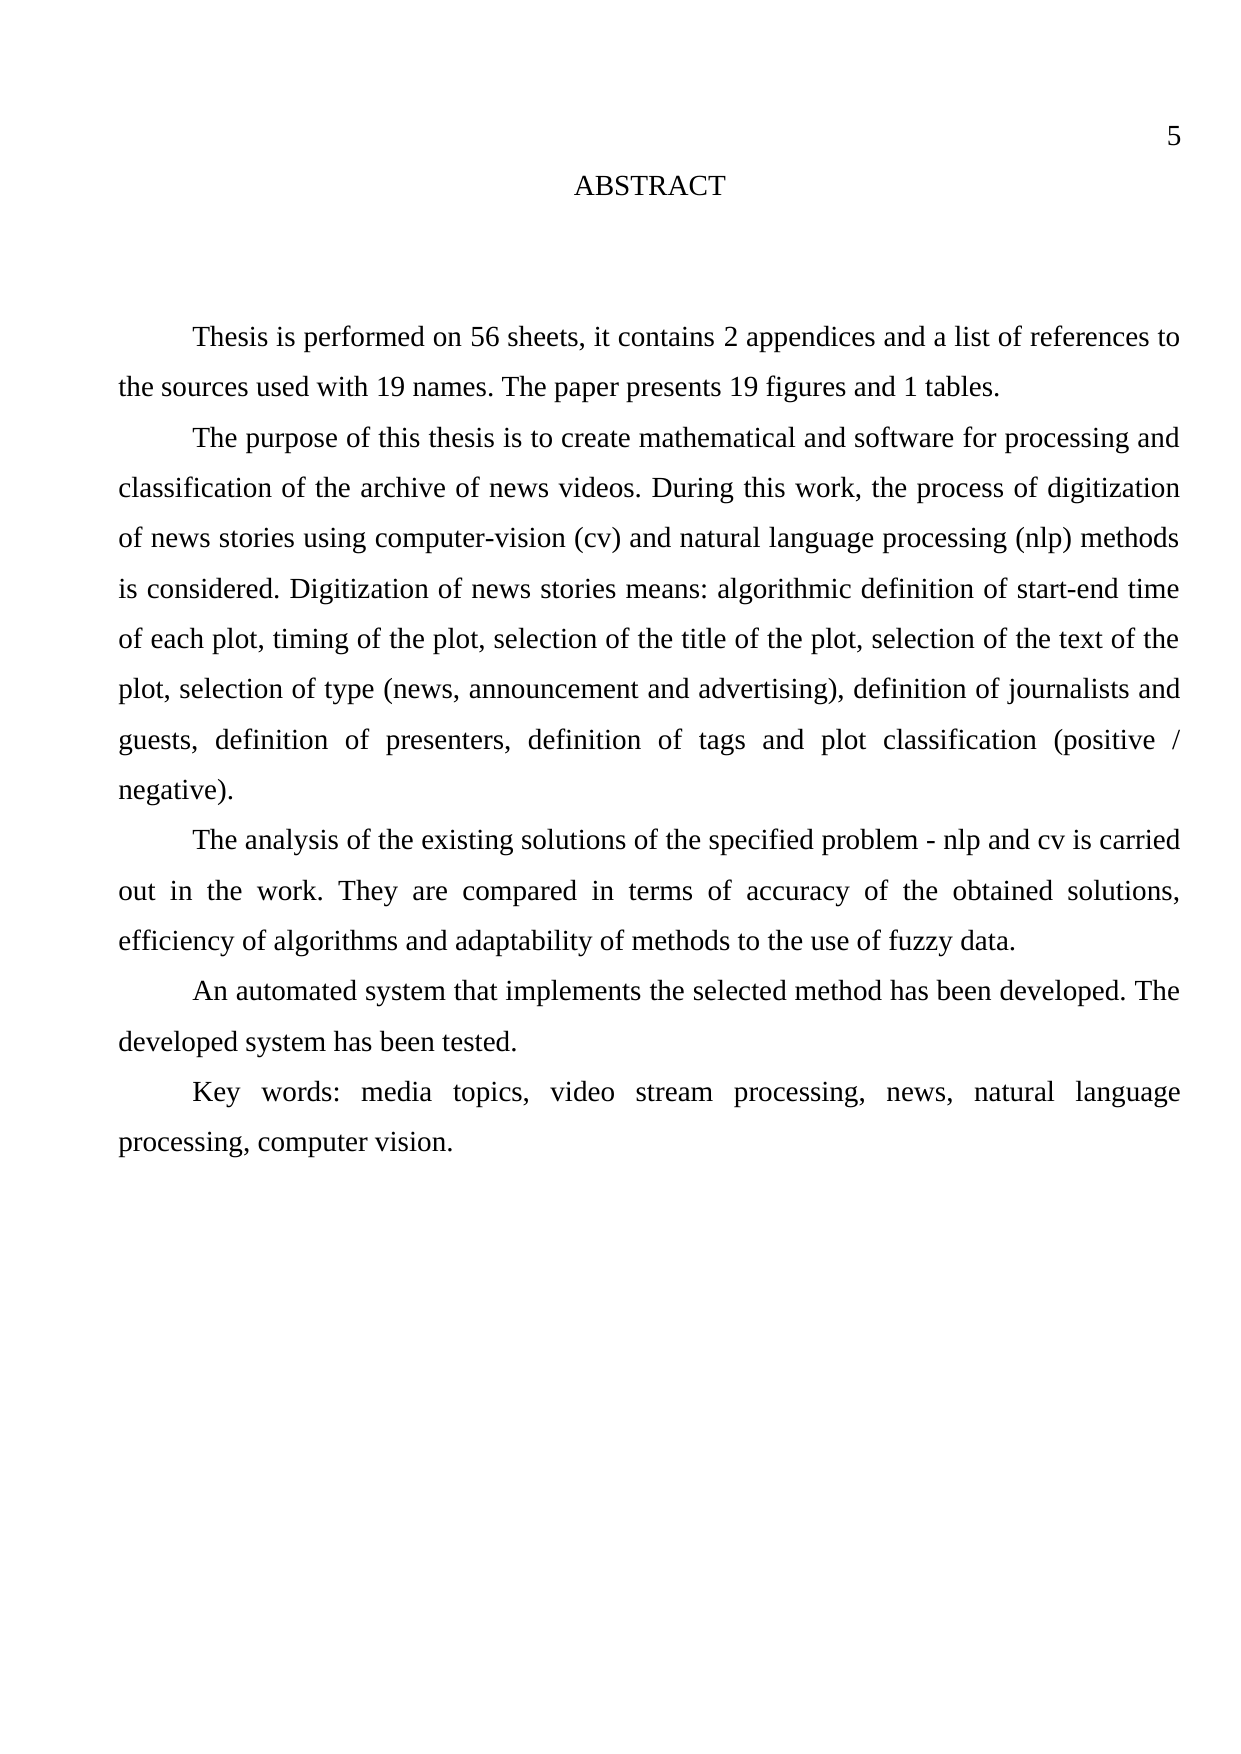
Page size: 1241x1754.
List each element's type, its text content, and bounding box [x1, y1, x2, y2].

text Thesis is performed on 56 sheets, it contains 2 appendices and a list of references to the sources used with 19 names. The paper presents 19 figures and 1 tables. [118, 319, 1181, 403]
text Key words: media topics, video stream processing, news, natural language processing, computer vision. [118, 1074, 1181, 1158]
text The analysis of the existing solutions of the specified problem - nlp and cv is carried out in the work. They are compared in terms of accuracy of the obtained solutions, efficiency of algorithms and adaptability of methods to the use of fuzzy data. [118, 822, 1181, 957]
text An automated system that implements the selected method has been developed. The developed system has been tested. [118, 973, 1181, 1057]
text The purpose of this thesis is to create mathematical and software for processing and classification of the archive of news videos. During this work, the process of digitization of news stories using computer-vision (cv) and natural language processing (nlp) methods is considered. Digitization of news stories means: algorithmic definition of start-end time of each plot, timing of the plot, selection of the title of the plot, selection of the text of the plot, selection of type (news, announcement and advertising), definition of journalists and guests, definition of presenters, definition of tags and plot classification (positive / negative). [118, 420, 1181, 806]
text ABSTRACT [118, 168, 1181, 202]
